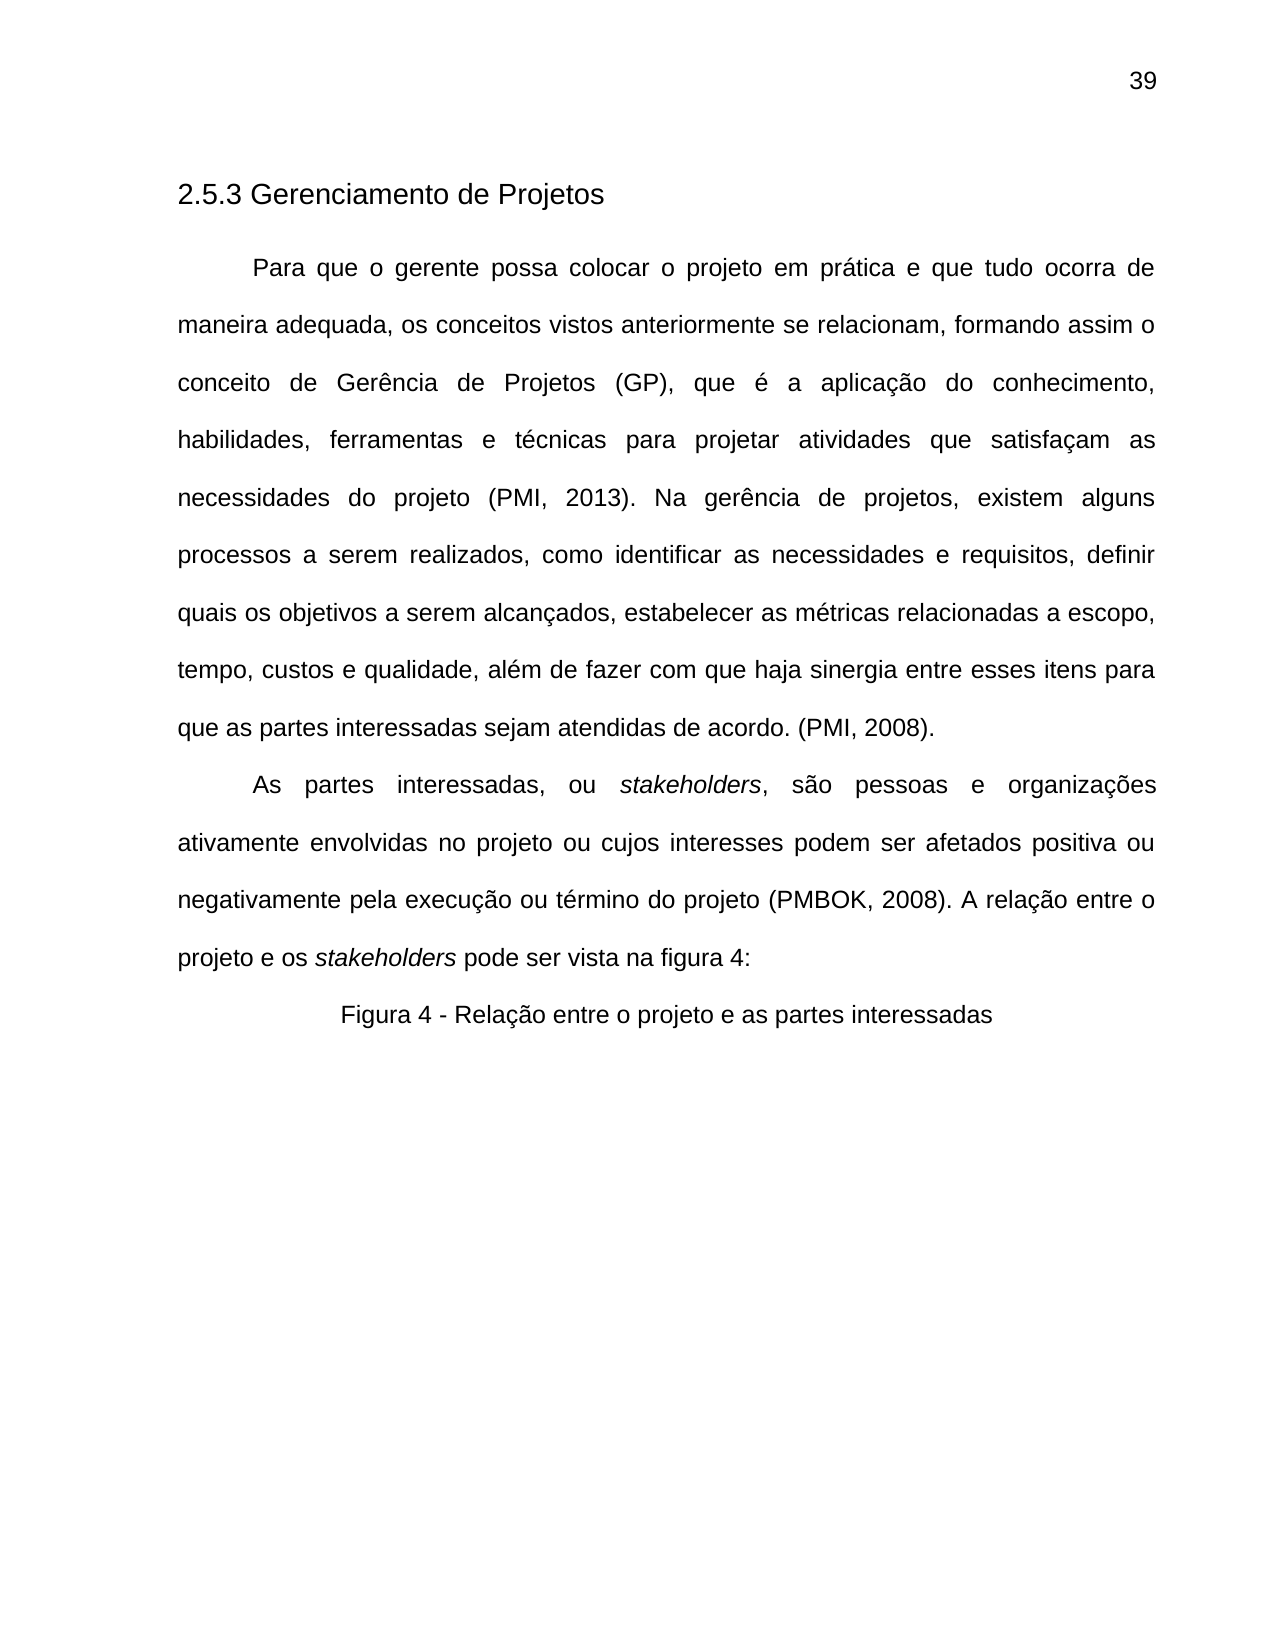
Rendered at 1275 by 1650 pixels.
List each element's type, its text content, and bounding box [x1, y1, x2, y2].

text Para que o gerente possa colocar o projeto em prática e que tudo ocorra de maneira adequada, os conceitos vistos anteriormente se relacionam, formando assim o conceito de Gerência de Projetos (GP), que é a aplicação do conhecimento, habilidades, ferramentas e técnicas para projetar atividades que satisfaçam as necessidades do projeto (PMI, 2013). Na gerência de projetos, existem alguns processos a serem realizados, como identificar as necessidades e requisitos, definir quais os objetivos a serem alcançados, estabelecer as métricas relacionadas a escopo, tempo, custos e qualidade, além de fazer com que haja sinergia entre esses itens para que as partes interessadas sejam atendidas de acordo. (PMI, 2008). [177, 253, 1157, 741]
text Figura 4 - Relação entre o projeto e as partes interessadas [177, 1000, 1157, 1029]
subtitle 2.5.3 Gerenciamento de Projetos [177, 177, 1157, 211]
text As partes interessadas, ou stakeholders, são pessoas e organizações ativamente envolvidas no projeto ou cujos interesses podem ser afetados positiva ou negativamente pela execução ou término do projeto (PMBOK, 2008). A relação entre o projeto e os stakeholders pode ser vista na figura 4: [177, 770, 1157, 971]
